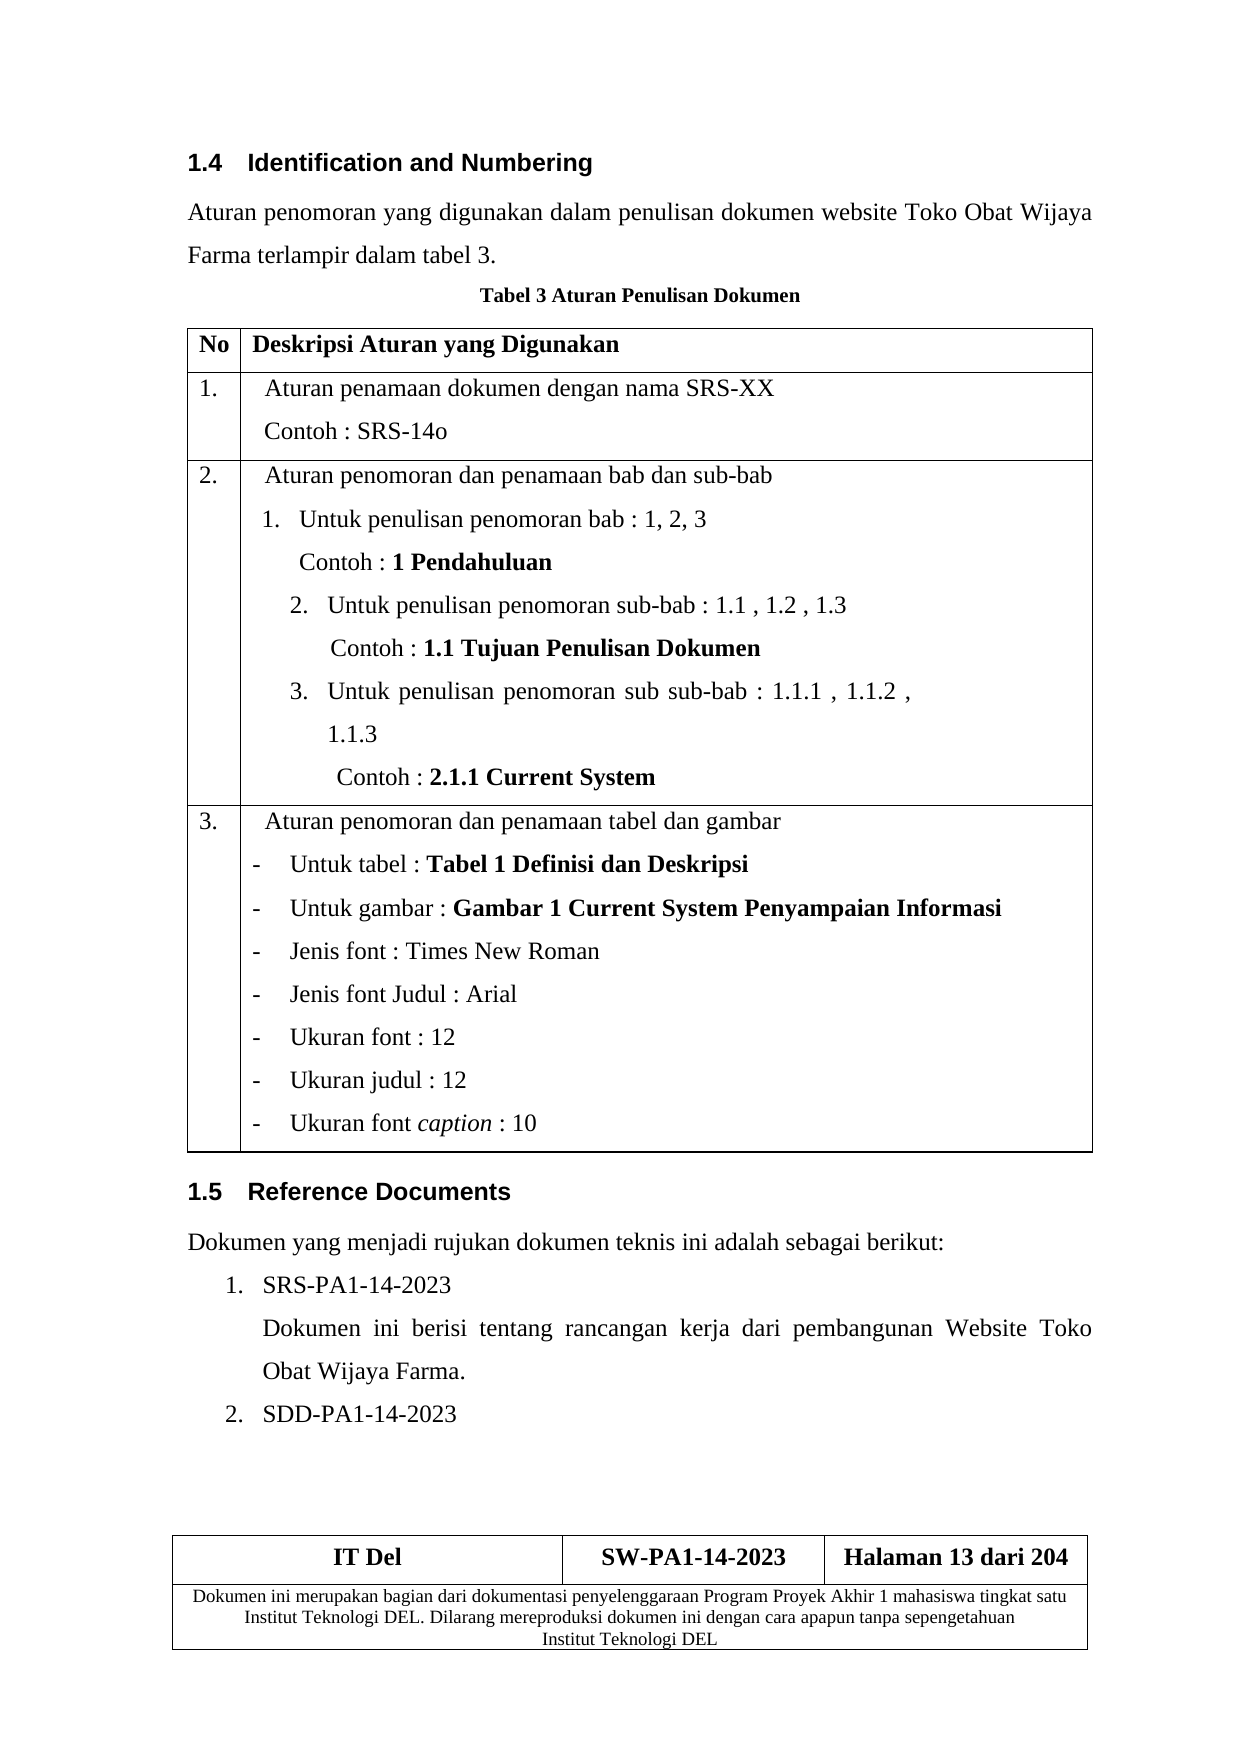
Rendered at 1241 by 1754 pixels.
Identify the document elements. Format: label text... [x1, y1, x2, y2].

list SRS-PA1-14-2023 [225, 1270, 1092, 1299]
text Aturan penomoran yang digunakan dalam penulisan dokumen website Toko Obat Wijaya Farma terlampir dalam tabel 3. [187, 197, 1092, 269]
table_cell Aturan penamaan dokumen dengan nama SRS-XX Contoh : SRS-14o [241, 373, 1092, 459]
subtitle Reference Documents [187, 1177, 1092, 1206]
text Tabel 3 Aturan Penulisan Dokumen [187, 283, 1092, 307]
table_header Deskripsi Aturan yang Digunakan [241, 329, 1092, 372]
table_cell 3. [188, 806, 240, 1151]
text Dokumen ini berisi tentang rancangan kerja dari pembangunan Website Toko Obat Wijaya Farma. [262, 1313, 1092, 1385]
table_cell 1. [188, 373, 240, 459]
list SDD-PA1-14-2023 [225, 1399, 1092, 1428]
table_header No [188, 329, 240, 372]
text Dokumen yang menjadi rujukan dokumen teknis ini adalah sebagai berikut: [187, 1227, 1092, 1256]
table_cell Aturan penomoran dan penamaan tabel dan gambar Untuk tabel : Tabel 1 Definisi dan Deskripsi Untuk gambar : Gambar 1 Current System Penyampaian Informasi Jenis font : Times New Roman Jenis font Judul : Arial Ukuran font : 12 Ukuran judul : 12 Ukuran font caption : 10 [241, 806, 1092, 1151]
table_cell 2. [188, 461, 240, 805]
table_cell Aturan penomoran dan penamaan bab dan sub-bab Untuk penulisan penomoran bab : 1, 2, 3 Contoh : 1 Pendahuluan Untuk penulisan penomoran sub-bab : 1.1 , 1.2 , 1.3 Contoh : 1.1 Tujuan Penulisan Dokumen Untuk penulisan penomoran sub sub-bab : 1.1.1 , 1.1.2 , 1.1.3 Contoh : 2.1.1 Current System [241, 461, 1092, 805]
subtitle Identification and Numbering [187, 148, 1092, 176]
